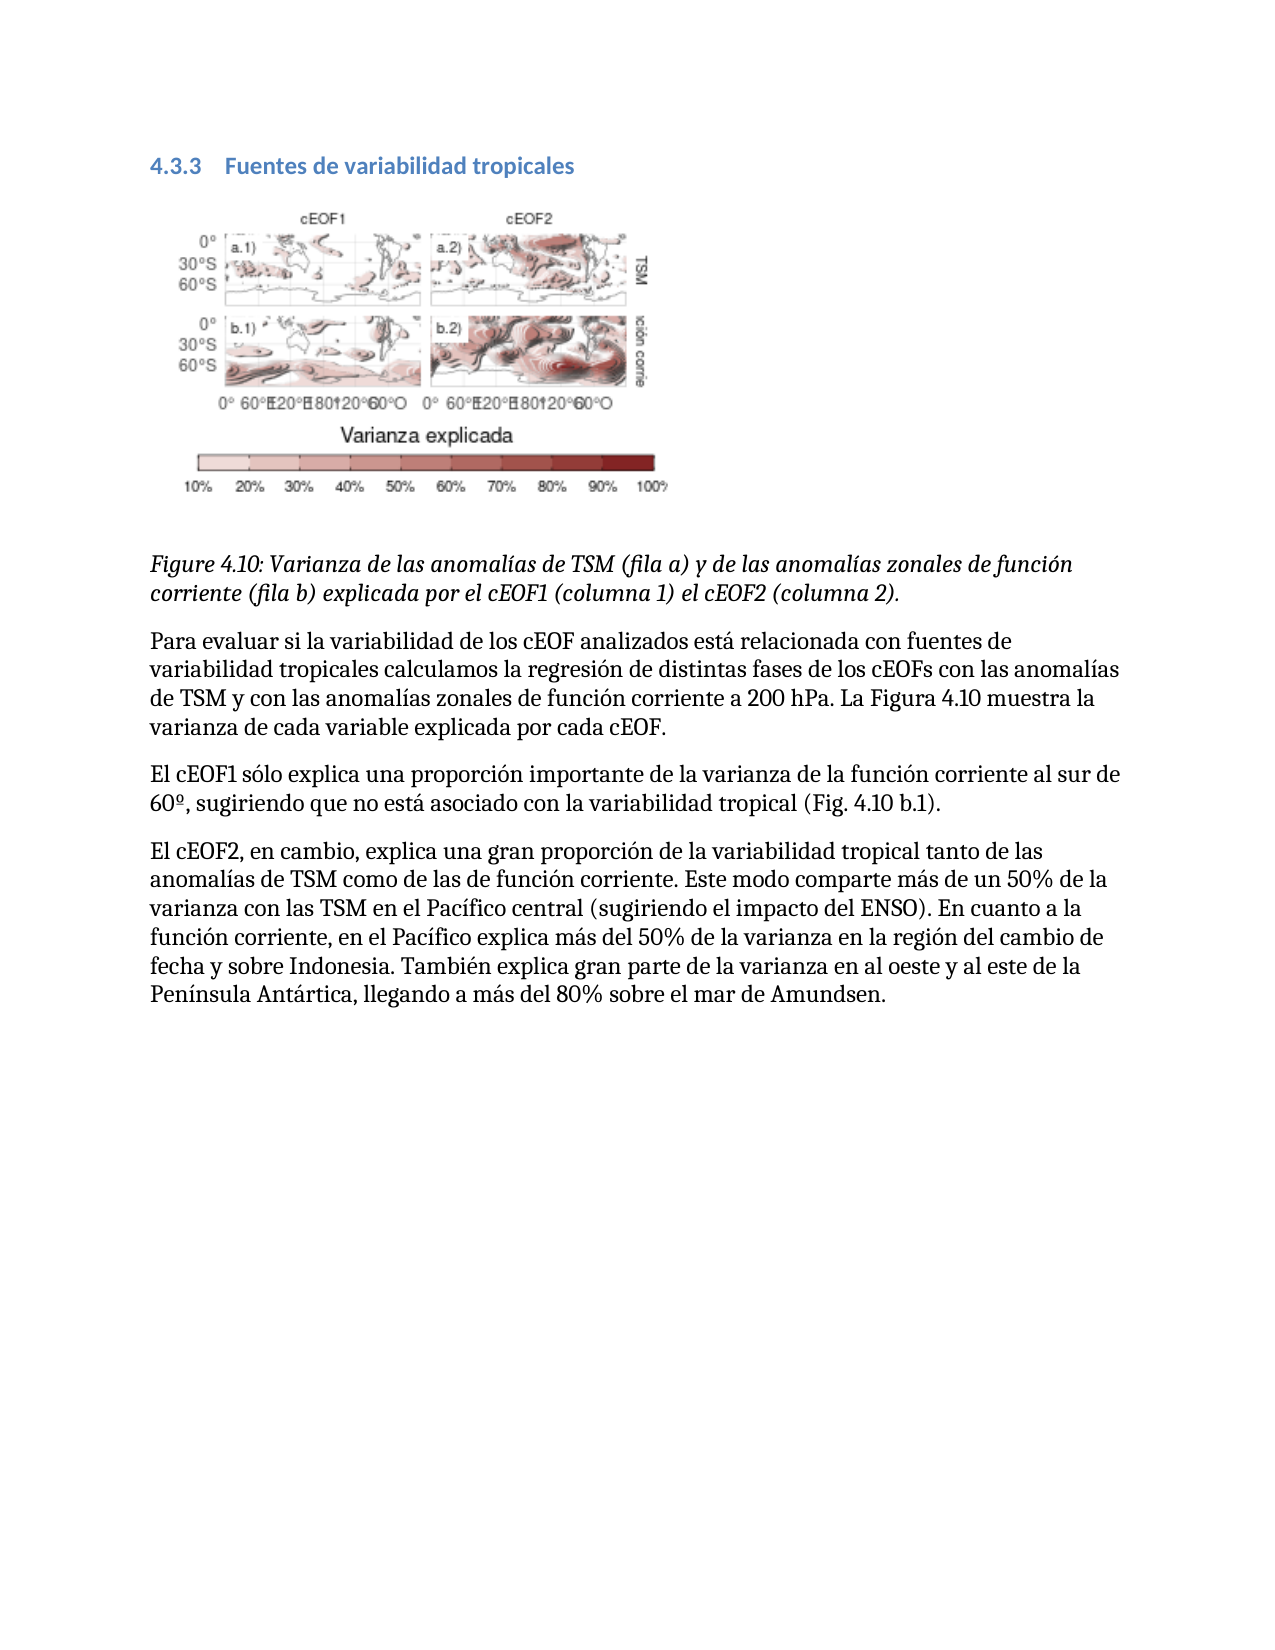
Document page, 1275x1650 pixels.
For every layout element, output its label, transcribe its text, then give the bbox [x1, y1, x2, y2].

text Figure 4.10: Varianza de las anomalías de TSM (fila a) y de las anomalías zonales de función corriente (fila b) explicada por el cEOF1 (columna 1) el cEOF2 (columna 2). [150, 550, 1125, 608]
text El cEOF2, en cambio, explica una gran proporción de la variabilidad tropical tanto de las anomalías de TSM como de las de función corriente. Este modo comparte más de un 50% de la varianza con las TSM en el Pacífico central (sugiriendo el impacto del ENSO). En cuanto a la función corriente, en el Pacífico explica más del 50% de la varianza en la región del cambio de fecha y sobre Indonesia. También explica gran parte de la varianza en al oeste y al este de la Península Antártica, llegando a más del 80% sobre el mar de Amundsen. [150, 837, 1125, 1009]
text Para evaluar si la variabilidad de los cEOF analizados está relacionada con fuentes de variabilidad tropicales calculamos la regresión de distintas fases de los cEOFs con las anomalías de TSM y con las anomalías zonales de función corriente a 200 hPa. La Figura 4.10 muestra la varianza de cada variable explicada por cada cEOF. [150, 627, 1125, 742]
picture [168, 180, 668, 530]
subtitle 4.3.3 Fuentes de variabilidad tropicales [150, 150, 1125, 181]
text El cEOF1 sólo explica una proporción importante de la varianza de la función corriente al sur de 60º, sugiriendo que no está asociado con la variabilidad tropical (Fig. 4.10 b.1). [150, 760, 1125, 818]
